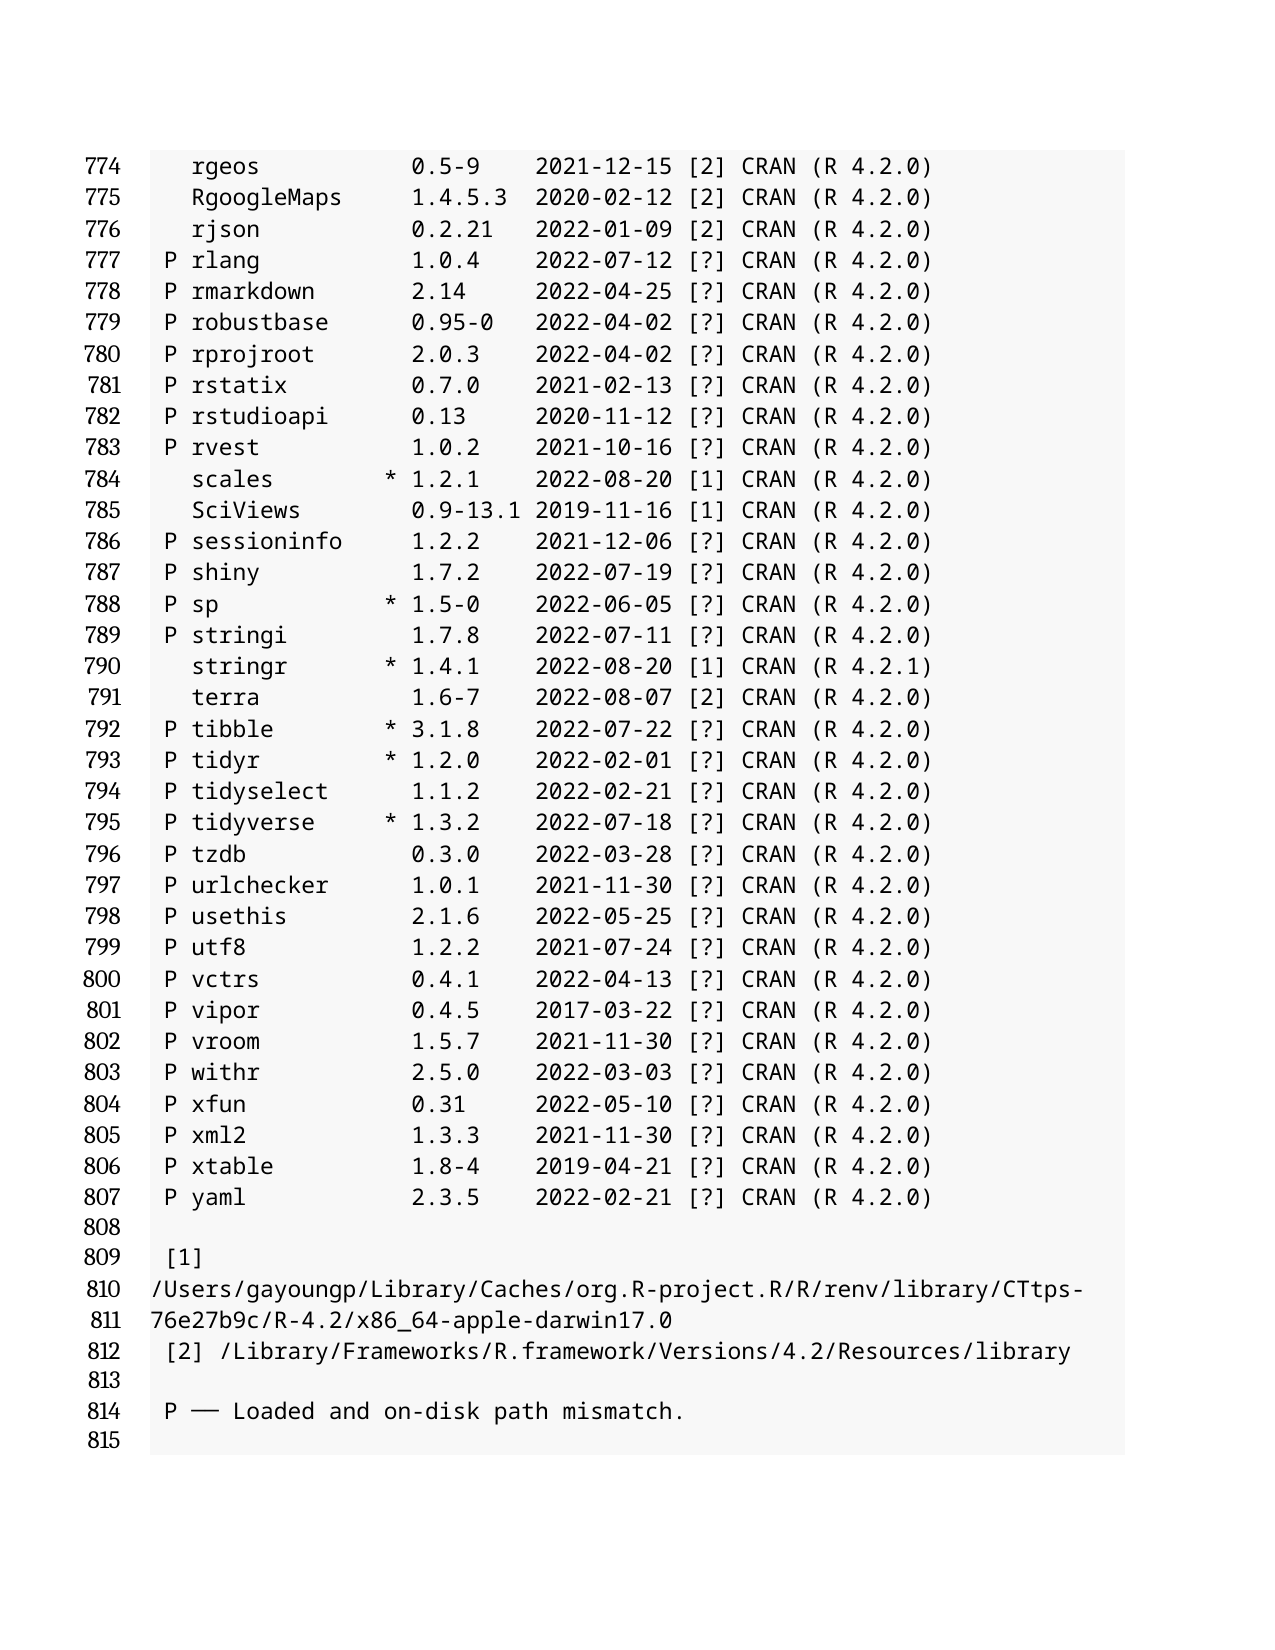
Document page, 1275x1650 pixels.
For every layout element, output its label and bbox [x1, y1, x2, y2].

text [150, 150, 1125, 1455]
